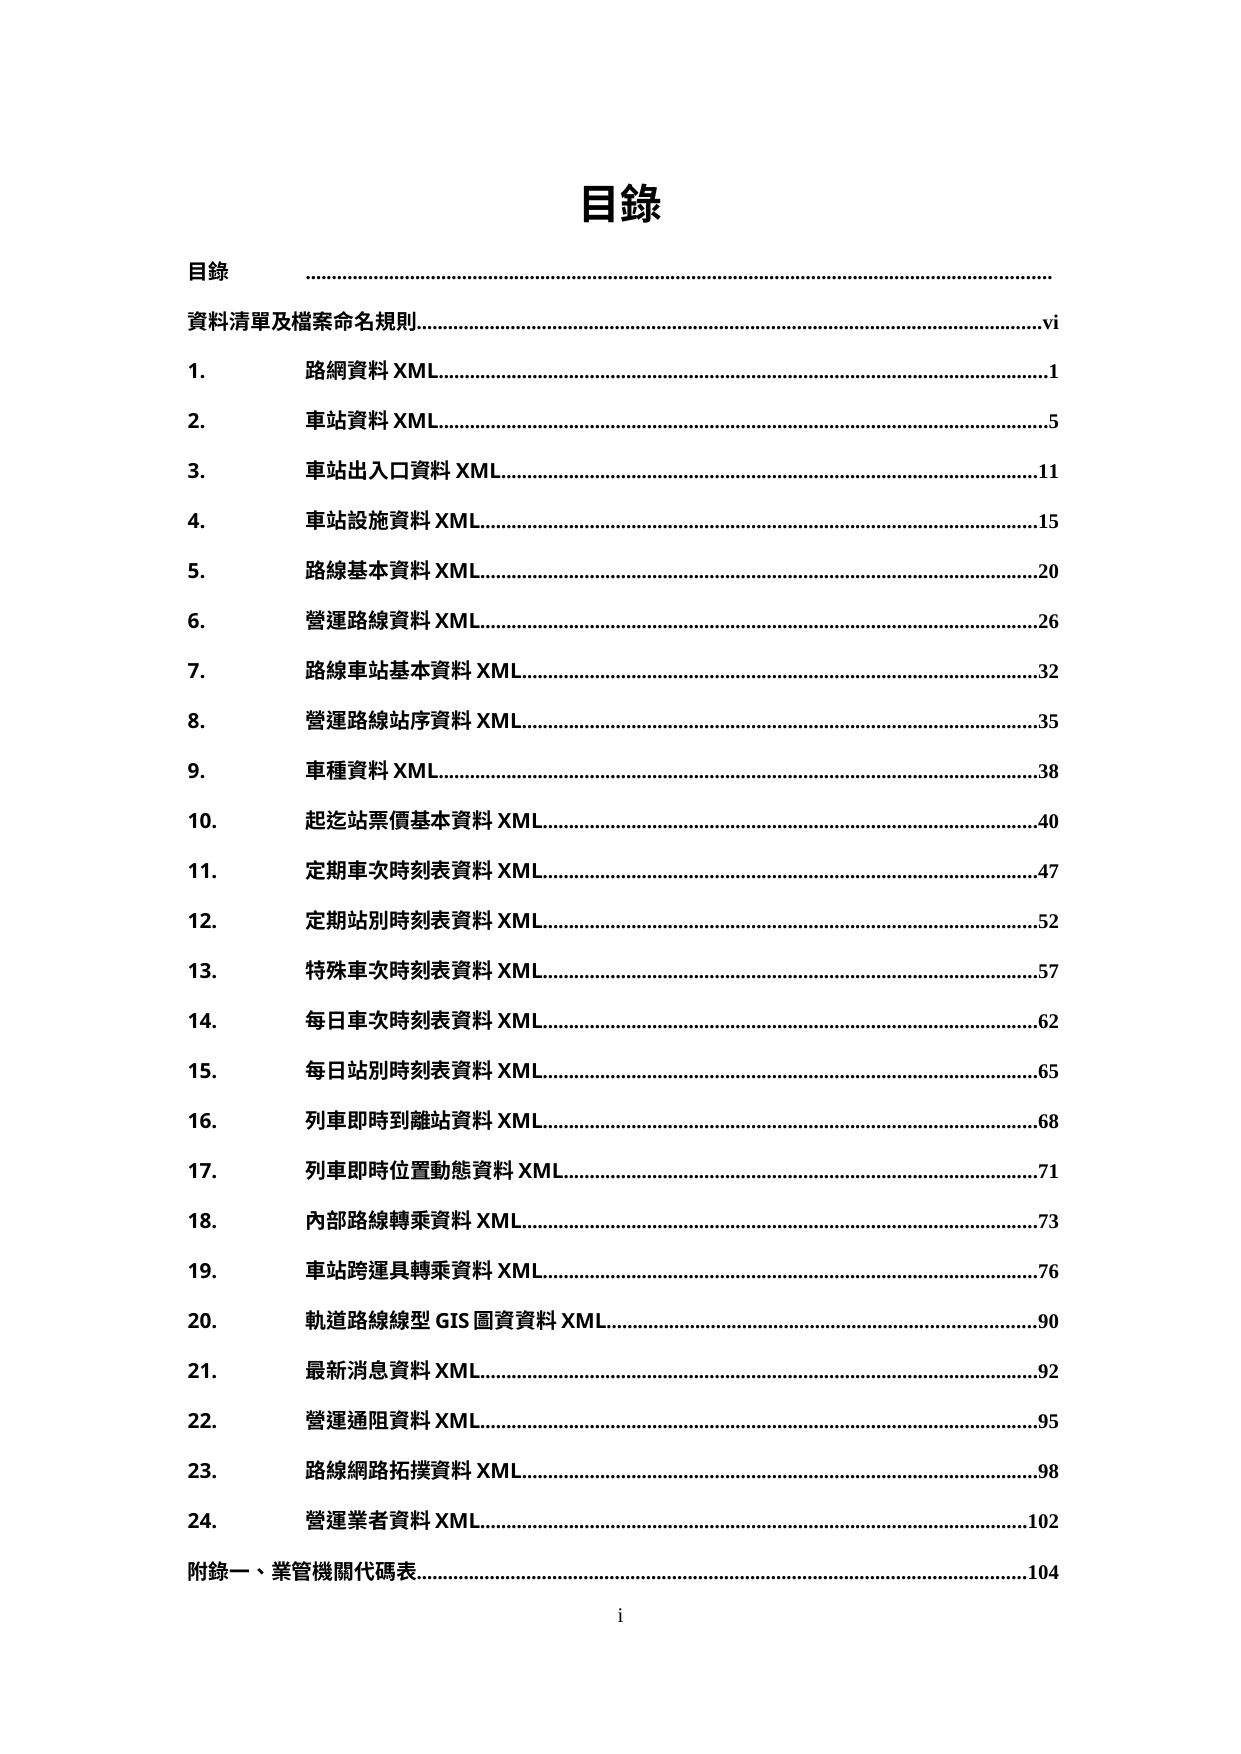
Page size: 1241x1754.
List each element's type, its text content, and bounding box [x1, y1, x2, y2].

text 15. 每日站別時刻表資料XML 65 [187, 1051, 1053, 1089]
text 目錄 [187, 164, 1053, 239]
text 7. 路線車站基本資料XML 32 [187, 651, 1053, 689]
text 10. 起迄站票價基本資料XML 40 [187, 801, 1053, 839]
text 13. 特殊車次時刻表資料XML 57 [187, 951, 1053, 989]
text 1. 路網資料XML 1 [187, 351, 1053, 389]
text 21. 最新消息資料XML 92 [187, 1351, 1053, 1389]
text 9. 車種資料XML 38 [187, 751, 1053, 789]
text 14. 每日車次時刻表資料XML 62 [187, 1001, 1053, 1039]
text 24. 營運業者資料XML 102 [187, 1501, 1053, 1539]
text 4. 車站設施資料XML 15 [187, 501, 1053, 539]
text 11. 定期車次時刻表資料XML 47 [187, 851, 1053, 889]
text 16. 列車即時到離站資料XML 68 [187, 1101, 1053, 1139]
text 22. 營運通阻資料XML 95 [187, 1401, 1053, 1439]
text 2. 車站資料XML 5 [187, 401, 1053, 439]
text 18. 內部路線轉乘資料XML 73 [187, 1201, 1053, 1239]
text 8. 營運路線站序資料XML 35 [187, 701, 1053, 739]
text 目錄 i [187, 251, 1053, 289]
text 資料清單及檔案命名規則 vi [187, 301, 1053, 339]
text 23. 路線網路拓撲資料XML 98 [187, 1451, 1053, 1489]
text 12. 定期站別時刻表資料XML 52 [187, 901, 1053, 939]
text 5. 路線基本資料XML 20 [187, 551, 1053, 589]
text 17. 列車即時位置動態資料XML 71 [187, 1151, 1053, 1189]
text 6. 營運路線資料XML 26 [187, 601, 1053, 639]
text 附錄一、業管機關代碼表 104 [187, 1551, 1053, 1589]
text 19. 車站跨運具轉乘資料XML 76 [187, 1251, 1053, 1289]
text 3. 車站出入口資料XML 11 [187, 451, 1053, 489]
text 20. 軌道路線線型GIS圖資資料XML 90 [187, 1301, 1053, 1339]
